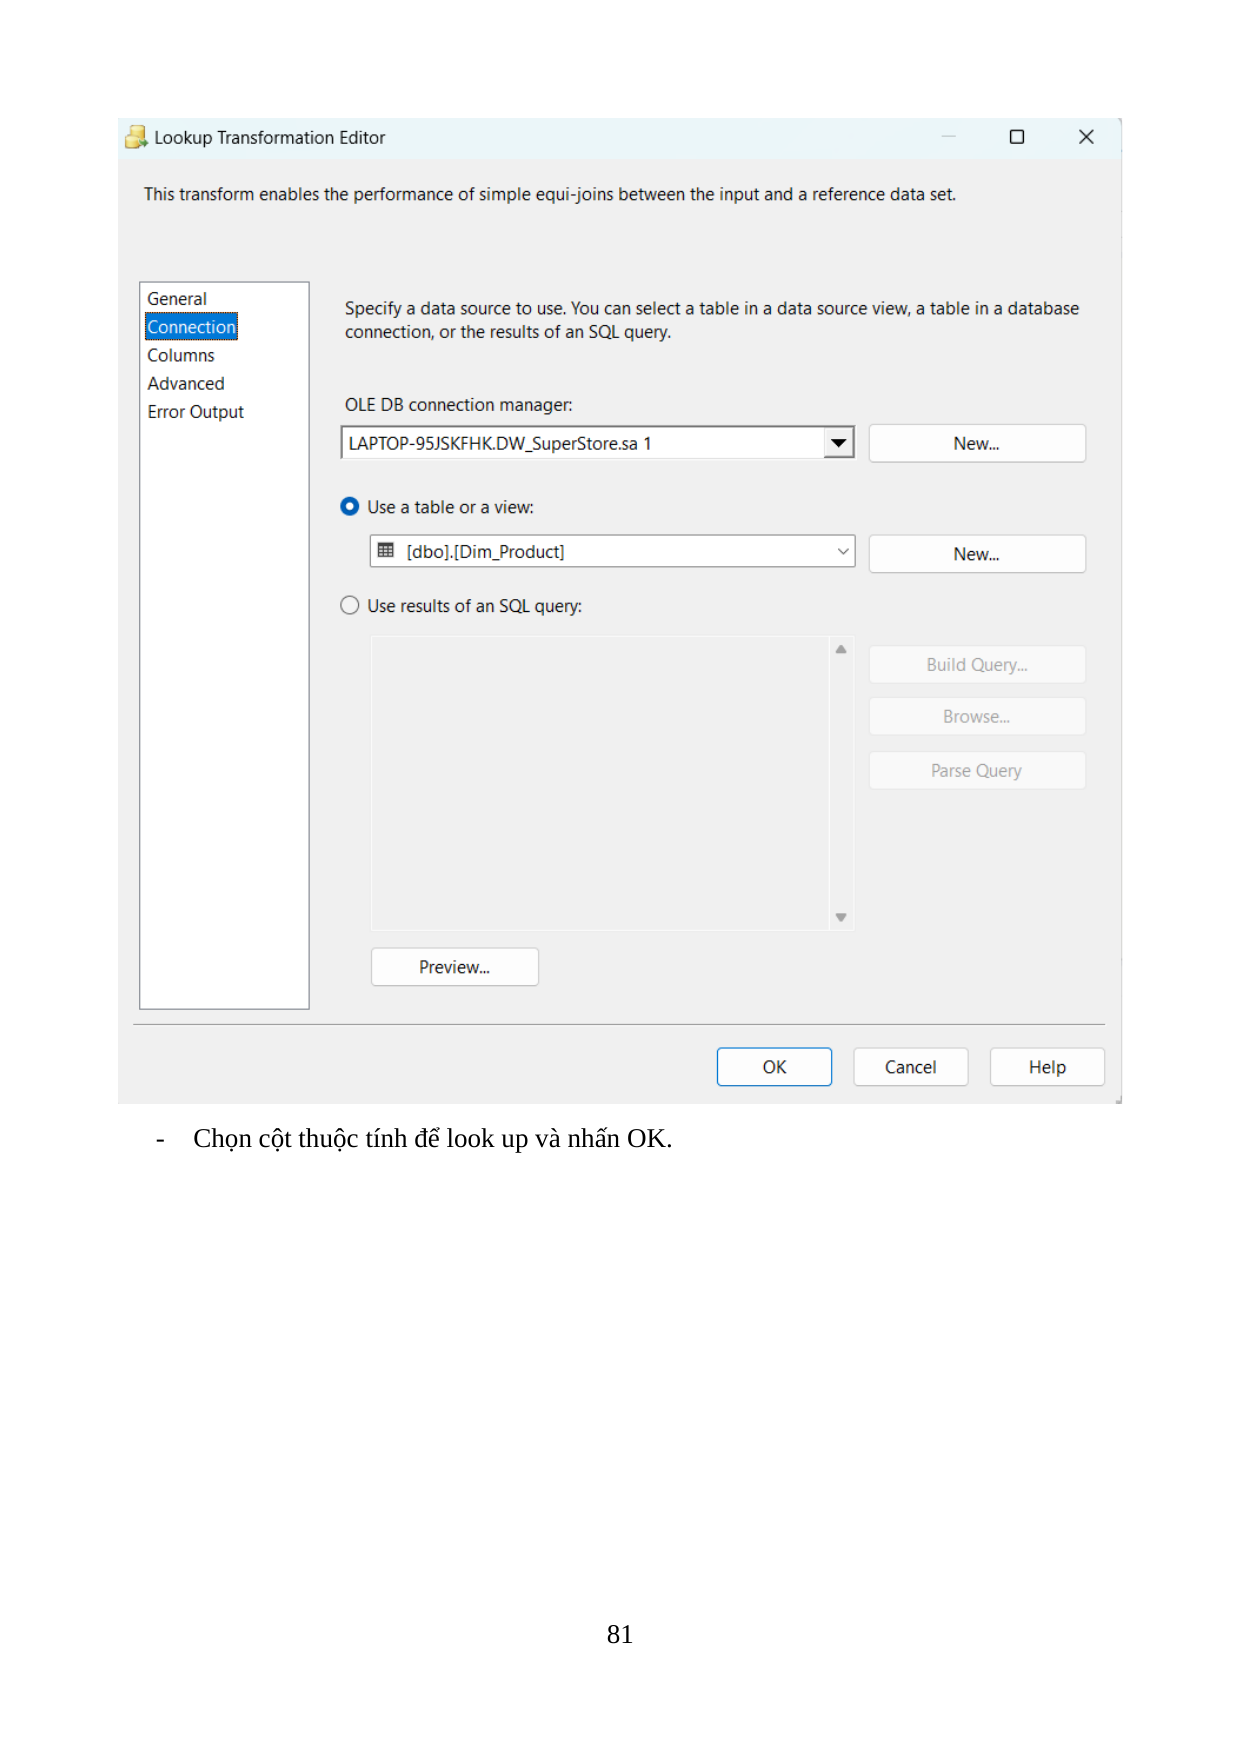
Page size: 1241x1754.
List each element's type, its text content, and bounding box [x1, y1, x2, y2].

list Chọn cột thuộc tính để look up và nhấn OK. [156, 1122, 1122, 1153]
picture [118, 118, 1123, 1104]
